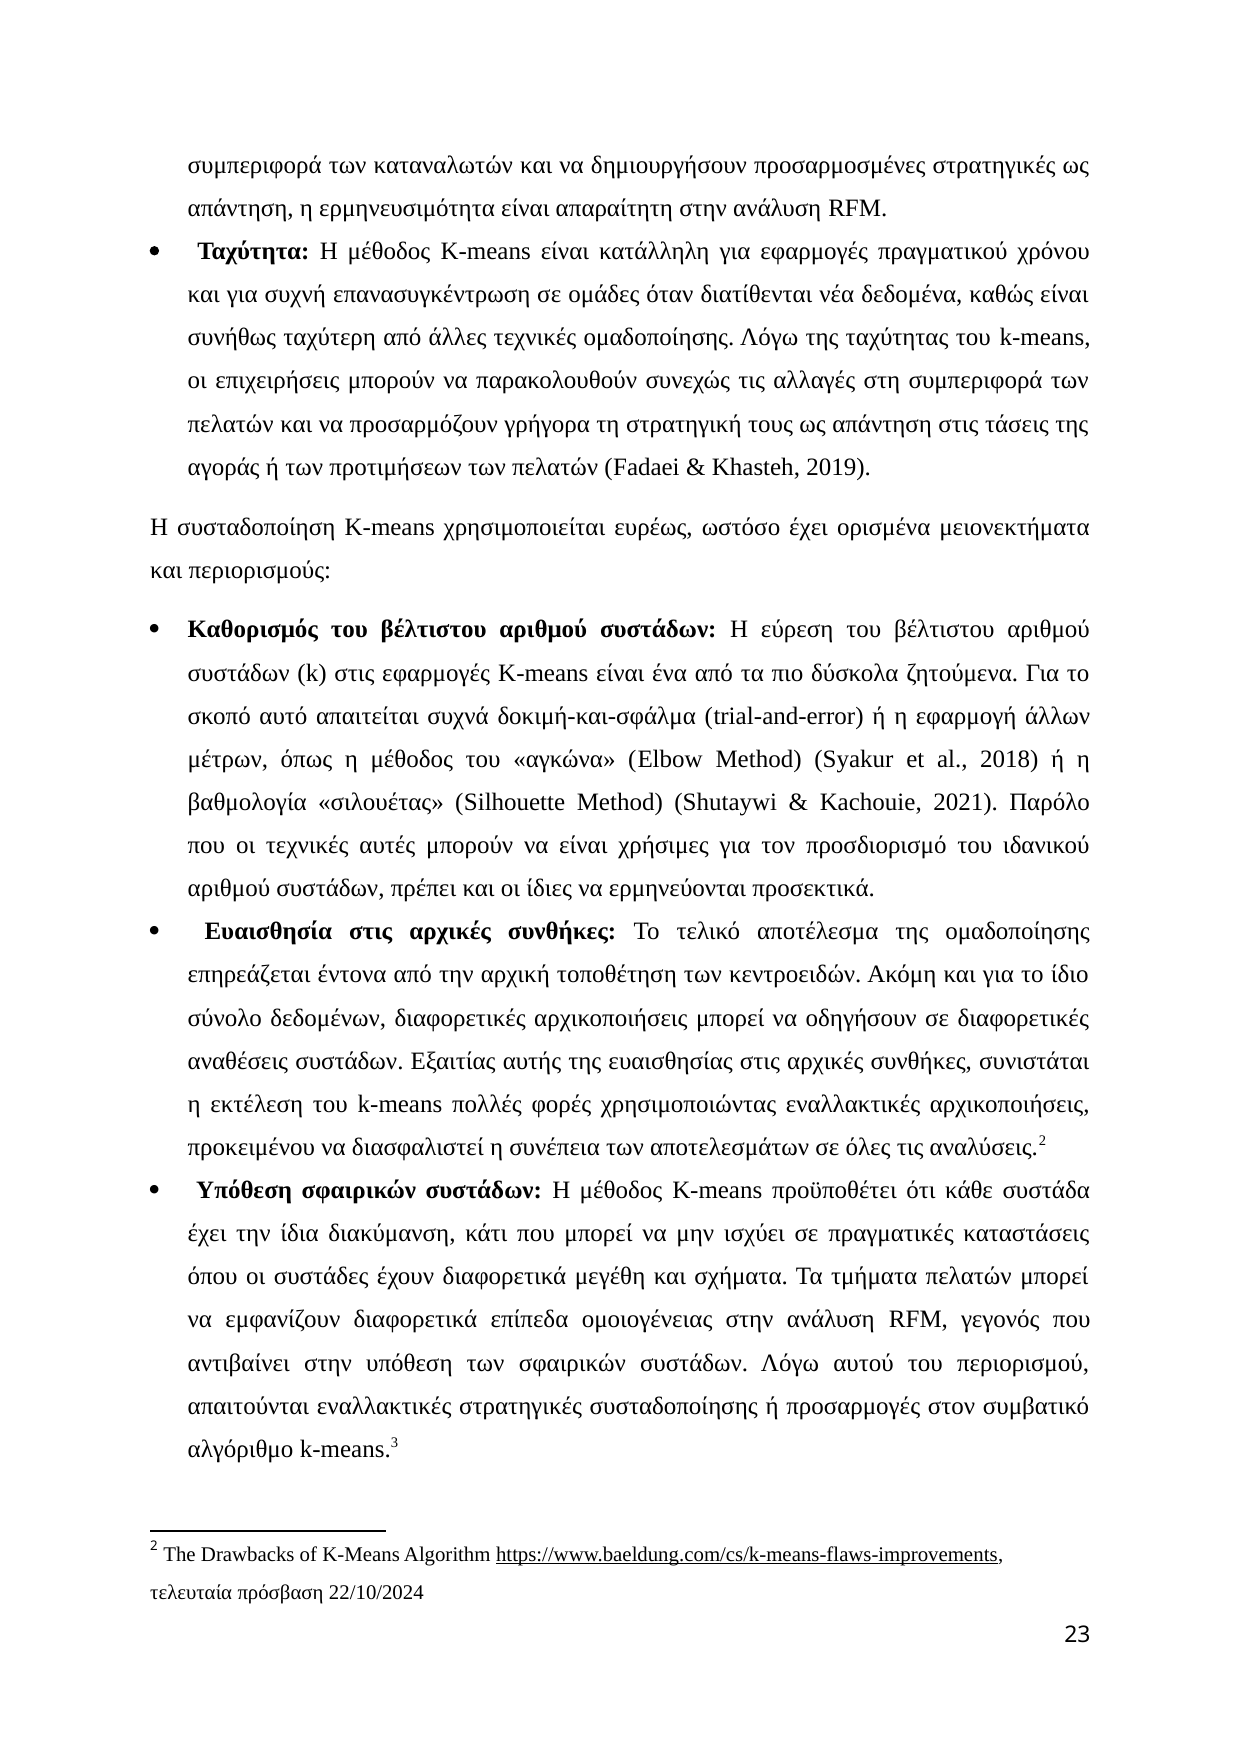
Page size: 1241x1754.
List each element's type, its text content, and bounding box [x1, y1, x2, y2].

list Καθορισμός του βέλτιστου αριθμού συστάδων: Η εύρεση του βέλτιστου αριθμού συστάδων (k) στις εφαρμογές K-means είναι ένα από τα πιο δύσκολα ζητούμενα. Για το σκοπό αυτό απαιτείται συχνά δοκιμή-και-σφάλμα (trial-and-error) ή η εφαρμογή άλλων μέτρων, όπως η μέθοδος του «αγκώνα» (Elbow Method) (Syakur et al., 2018) ή η βαθμολογία «σιλουέτας» (Silhouette Method) (Shutaywi & Kachouie, 2021). Παρόλο που οι τεχνικές αυτές μπορούν να είναι χρήσιμες για τον προσδιορισμό του ιδανικού αριθμού συστάδων, πρέπει και οι ίδιες να ερμηνεύονται προσεκτικά. [150, 614, 1090, 902]
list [150, 150, 1090, 222]
list Ευαισθησία στις αρχικές συνθήκες: Το τελικό αποτέλεσμα της ομαδοποίησης επηρεάζεται έντονα από την αρχική τοποθέτηση των κεντροειδών. Ακόμη και για το ίδιο σύνολο δεδομένων, διαφορετικές αρχικοποιήσεις μπορεί να οδηγήσουν σε διαφορετικές αναθέσεις συστάδων. Εξαιτίας αυτής της ευαισθησίας στις αρχικές συνθήκες, συνιστάται η εκτέλεση του k-means πολλές φορές χρησιμοποιώντας εναλλακτικές αρχικοποιήσεις, προκειμένου να διασφαλιστεί η συνέπεια των αποτελεσμάτων σε όλες τις αναλύσεις. [150, 916, 1090, 1161]
list Ταχύτητα: Η μέθοδος K-means είναι κατάλληλη για εφαρμογές πραγματικού χρόνου και για συχνή επανασυγκέντρωση σε ομάδες όταν διατίθενται νέα δεδομένα, καθώς είναι συνήθως ταχύτερη από άλλες τεχνικές ομαδοποίησης. Λόγω της ταχύτητας του k-means, οι επιχειρήσεις μπορούν να παρακολουθούν συνεχώς τις αλλαγές στη συμπεριφορά των πελατών και να προσαρμόζουν γρήγορα τη στρατηγική τους ως απάντηση στις τάσεις της αγοράς ή των προτιμήσεων των πελατών (Fadaei & Khasteh, 2019). [150, 236, 1090, 481]
list Υπόθεση σφαιρικών συστάδων: Η μέθοδος K-means προϋποθέτει ότι κάθε συστάδα έχει την ίδια διακύμανση, κάτι που μπορεί να μην ισχύει σε πραγματικές καταστάσεις όπου οι συστάδες έχουν διαφορετικά μεγέθη και σχήματα. Τα τμήματα πελατών μπορεί να εμφανίζουν διαφορετικά επίπεδα ομοιογένειας στην ανάλυση RFM, γεγονός που αντιβαίνει στην υπόθεση των σφαιρικών συστάδων. Λόγω αυτού του περιορισμού, απαιτούνται εναλλακτικές στρατηγικές συσταδοποίησης ή προσαρμογές στον συμβατικό αλγόριθμο k-means. [150, 1175, 1090, 1463]
text Η συσταδοποίηση K-means χρησιμοποιείται ευρέως, ωστόσο έχει ορισμένα μειονεκτήματα και περιορισμούς: [150, 512, 1090, 583]
